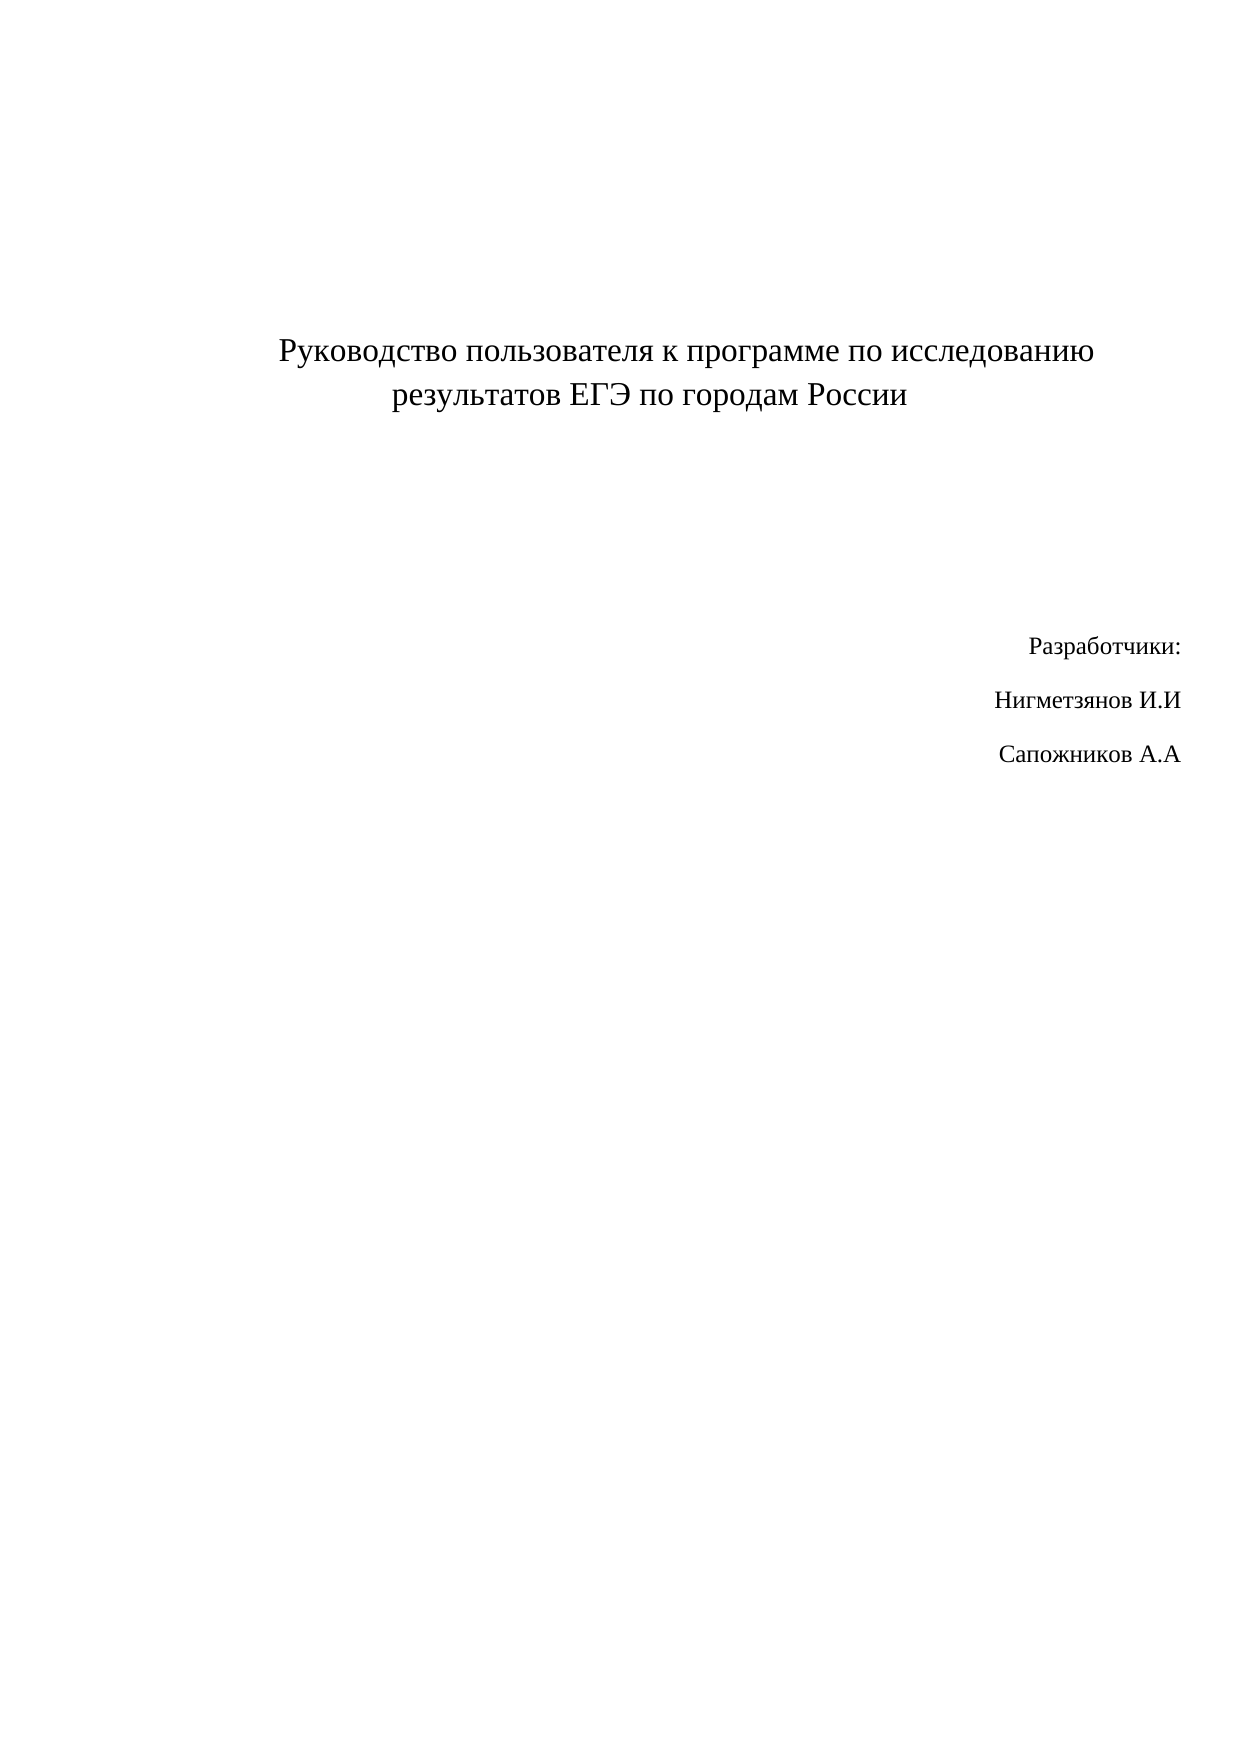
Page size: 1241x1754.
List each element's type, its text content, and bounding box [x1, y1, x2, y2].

text Разработчики: [118, 631, 1181, 660]
text Руководство пользователя к программе по исследованию результатов ЕГЭ по городам России [118, 331, 1181, 413]
text Нигметзянов И.И [118, 685, 1181, 714]
text Сапожников А.А [118, 739, 1181, 768]
